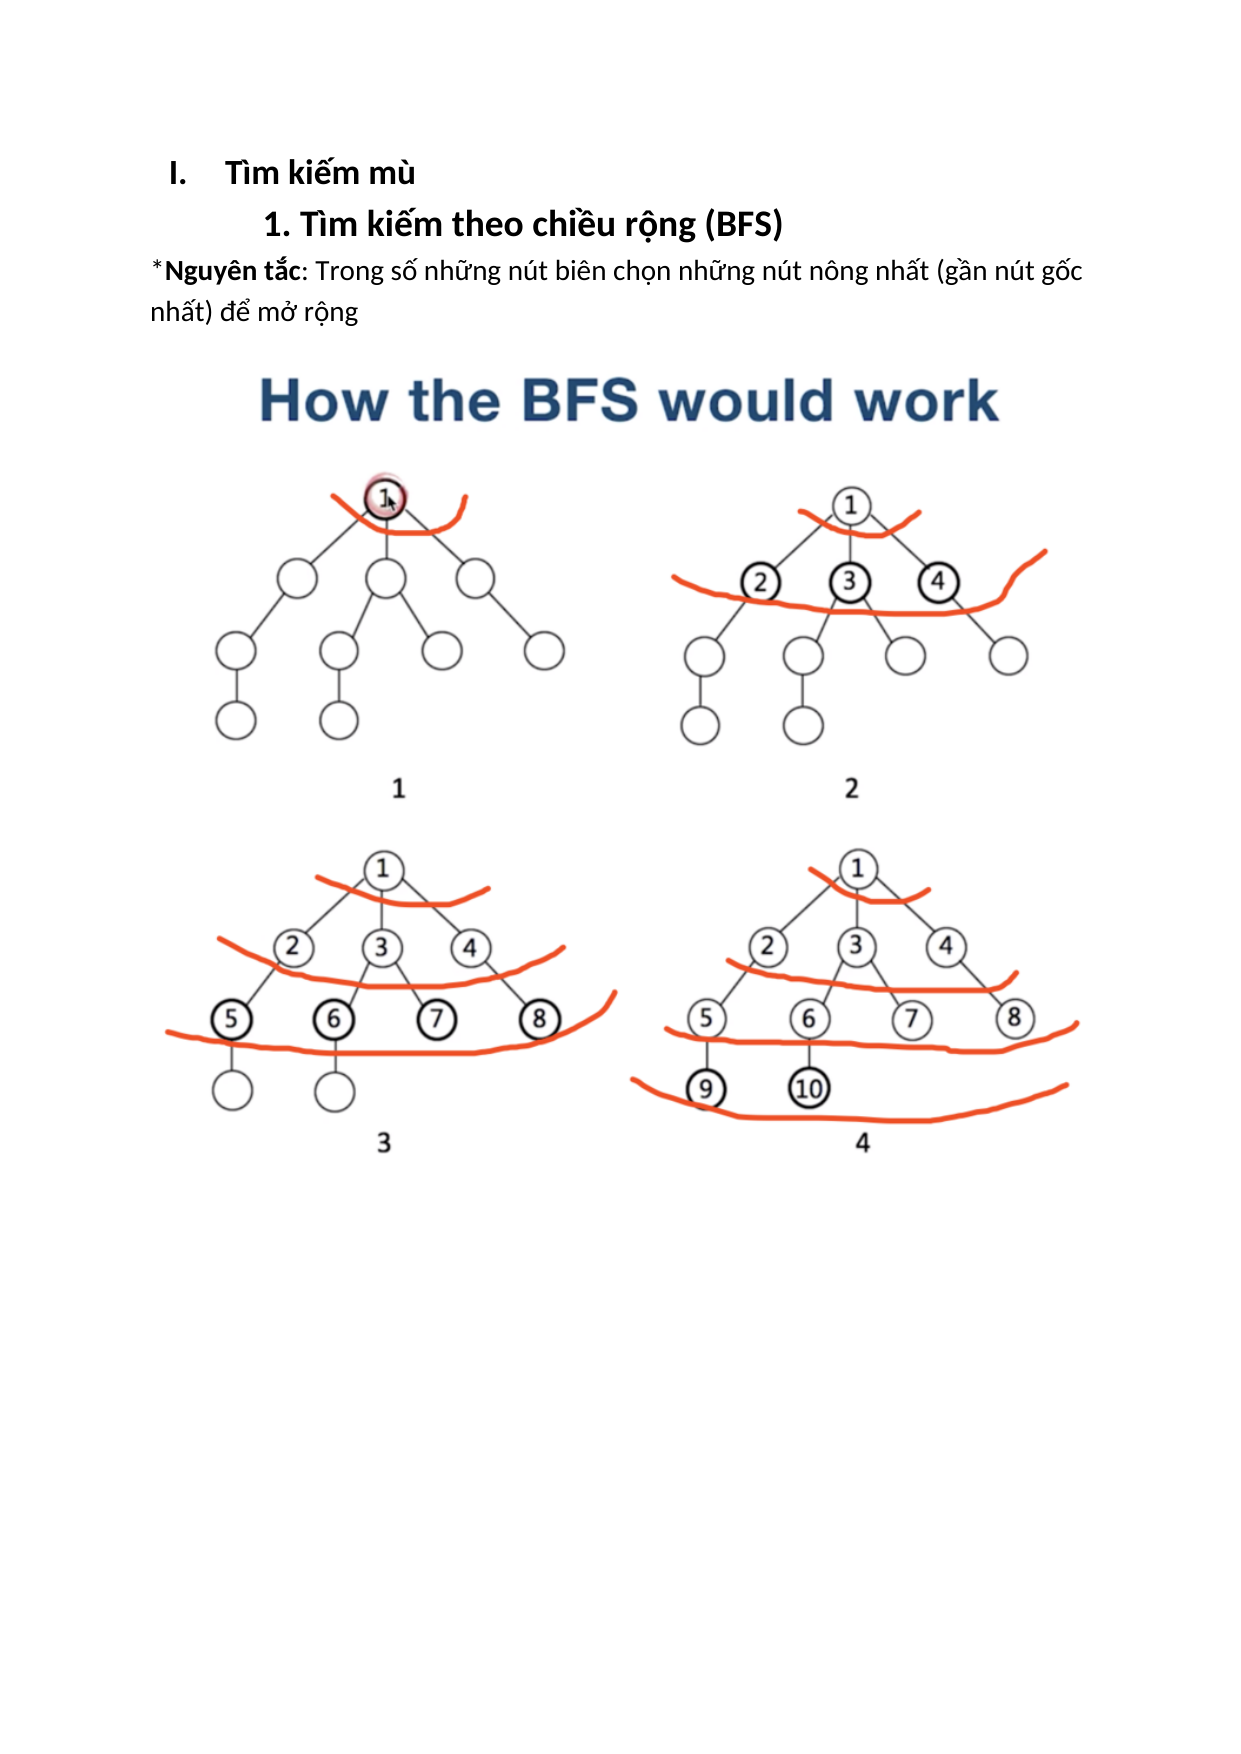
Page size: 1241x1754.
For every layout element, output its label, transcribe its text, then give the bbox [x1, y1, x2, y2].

picture [150, 334, 1091, 1222]
list Tìm kiếm mù [187, 150, 1090, 193]
list Tìm kiếm theo chiều rộng (BFS) [262, 200, 1090, 246]
text *Nguyên tắc: Trong số những nút biên chọn những nút nông nhất (gần nút gốc nhất) để mở rộng [150, 252, 1090, 329]
